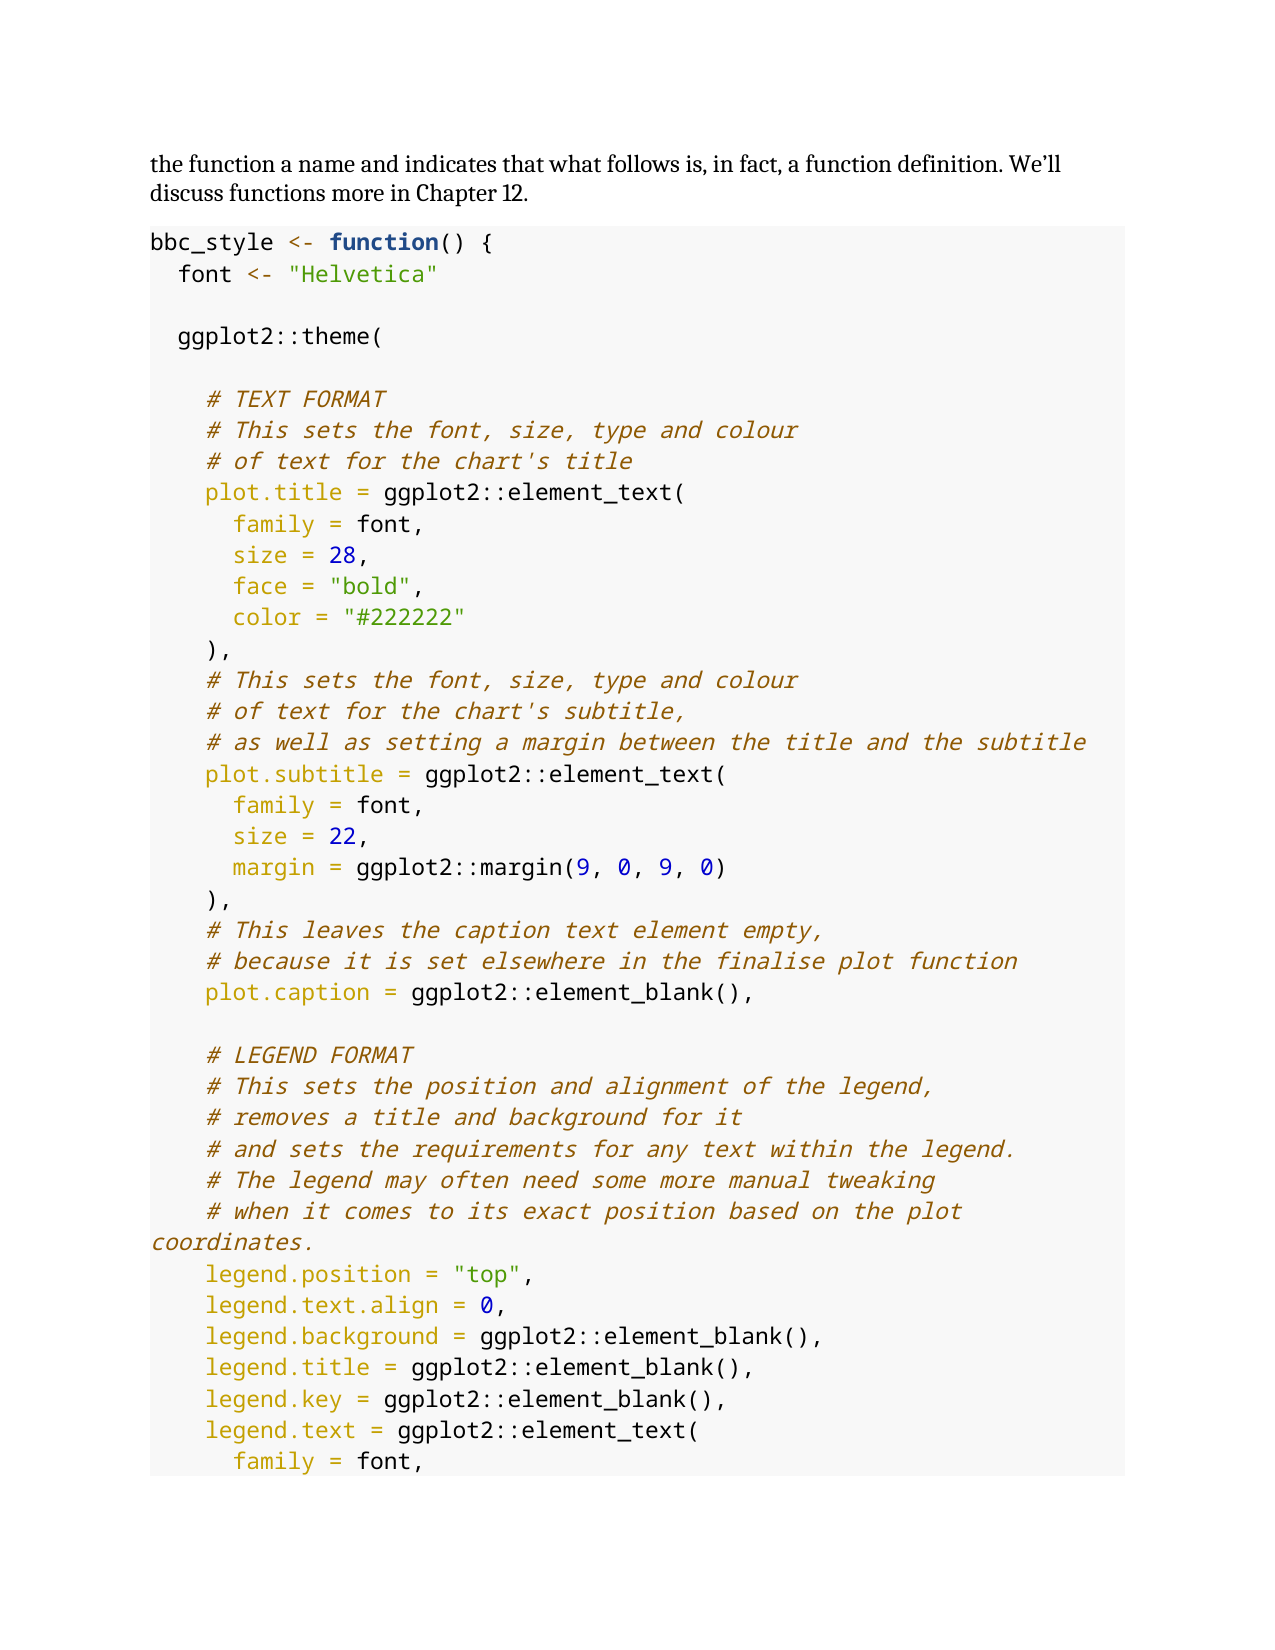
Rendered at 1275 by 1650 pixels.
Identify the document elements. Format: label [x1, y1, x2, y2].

text [150, 150, 1125, 207]
text [150, 226, 1125, 1476]
